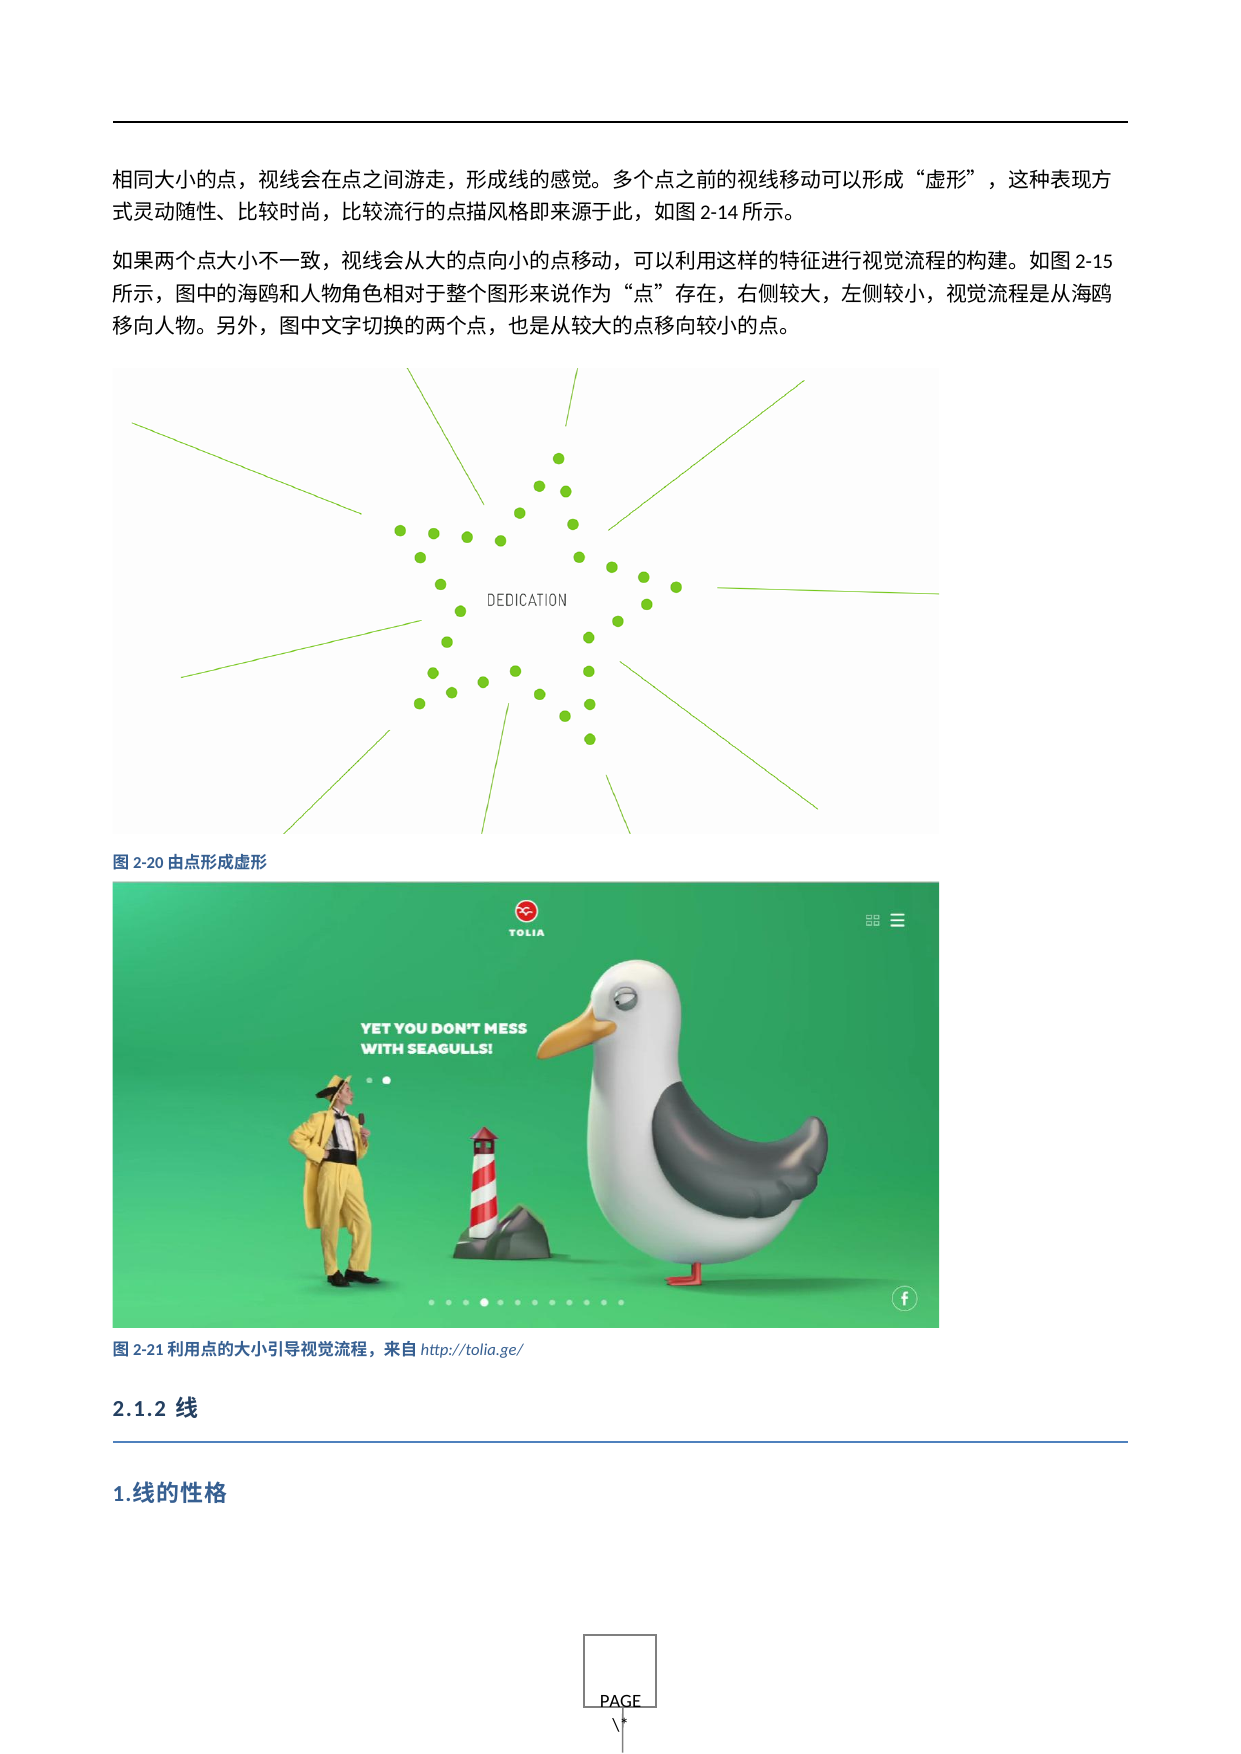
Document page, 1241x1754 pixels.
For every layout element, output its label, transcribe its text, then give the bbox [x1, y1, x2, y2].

subtitle 1.线的性格 [112, 1459, 1128, 1524]
subtitle 线 [112, 1374, 1128, 1443]
picture [112, 881, 940, 1328]
text 如果两个点大小不一致，视线会从大的点向小的点移动，可以利用这样的特征进行视觉流程的构建。如图2-15所示，图中的海鸥和人物角色相对于整个图形来说作为“点”存在，右侧较大，左侧较小，视觉流程是从海鸥移向人物。另外，图中文字切换的两个点，也是从较大的点移向较小的点。 [112, 243, 1128, 341]
picture [112, 368, 940, 834]
text 相同大小的点，视线会在点之间游走，形成线的感觉。多个点之前的视线移动可以形成“虚形”，这种表现方式灵动随性、比较时尚，比较流行的点描风格即来源于此，如图2-14所示。 [112, 162, 1128, 227]
